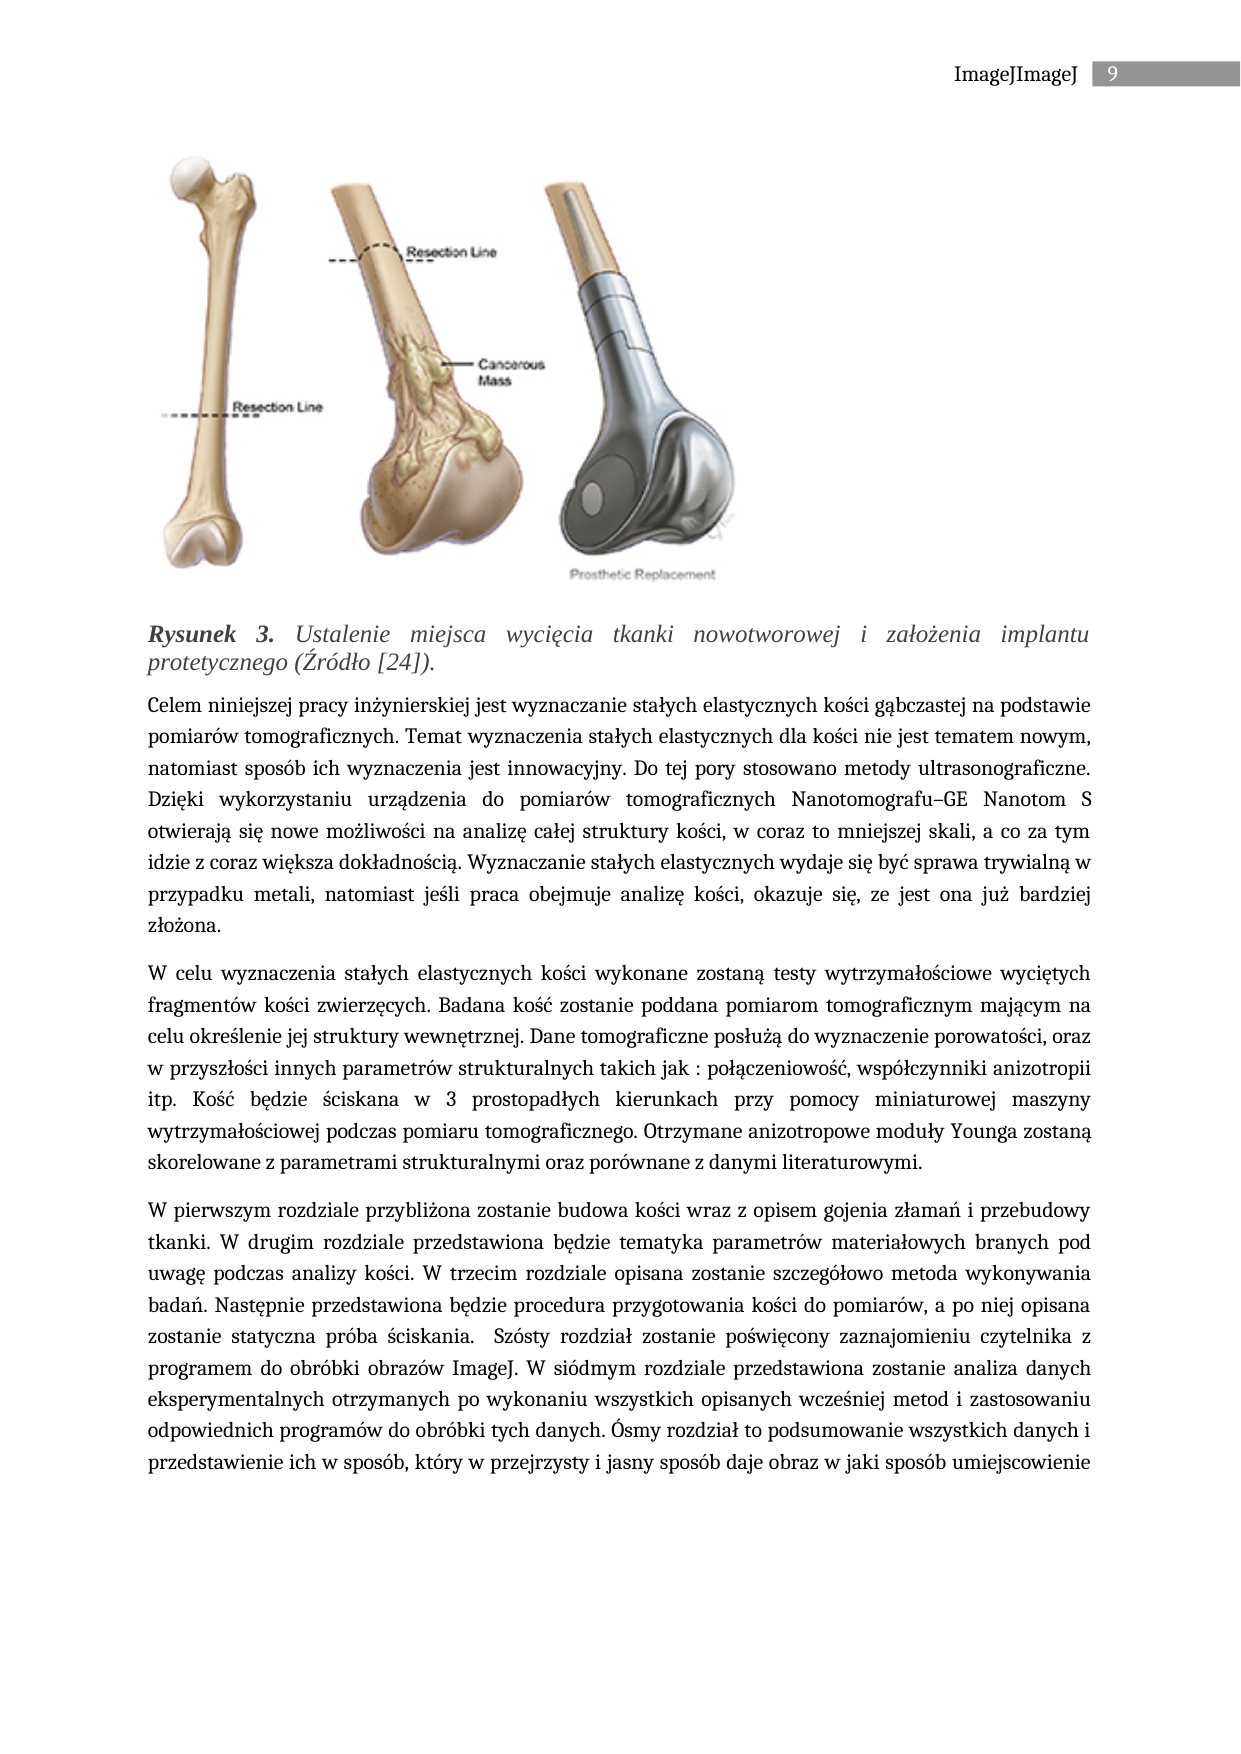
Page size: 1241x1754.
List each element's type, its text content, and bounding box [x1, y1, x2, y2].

text W celu wyznaczenia stałych elastycznych kości wykonane zostaną testy wytrzymałościowe wyciętych fragmentów kości zwierzęcych. Badana kość zostanie poddana pomiarom tomograficznym mającym na celu określenie jej struktury wewnętrznej. Dane tomograficzne posłużą do wyznaczenie porowatości, oraz w przyszłości innych parametrów strukturalnych takich jak : połączeniowość, współczynniki anizotropii itp. Kość będzie ściskana w 3 prostopadłych kierunkach przy pomocy miniaturowej maszyny wytrzymałościowej podczas pomiaru tomograficznego. Otrzymane anizotropowe moduły Younga zostaną skorelowane z parametrami strukturalnymi oraz porównane z danymi literaturowymi. [148, 961, 1092, 1175]
picture [183, 180, 715, 563]
text Rysunek 3. Ustalenie miejsca wycięcia tkanki nowotworowej i założenia implantu protetycznego (Źródło [24]). [148, 619, 1092, 676]
text Celem niniejszej pracy inżynierskiej jest wyznaczanie stałych elastycznych kości gąbczastej na podstawie pomiarów tomograficznych. Temat wyznaczenia stałych elastycznych dla kości nie jest tematem nowym, natomiast sposób ich wyznaczenia jest innowacyjny. Do tej pory stosowano metody ultrasonograficzne. Dzięki wykorzystaniu urządzenia do pomiarów tomograficznych Nanotomografu–GE Nanotom S otwierają się nowe możliwości na analizę całej struktury kości, w coraz to mniejszej skali, a co za tym idzie z coraz większa dokładnością. Wyznaczanie stałych elastycznych wydaje się być sprawa trywialną w przypadku metali, natomiast jeśli praca obejmuje analizę kości, okazuje się, ze jest ona już bardziej złożona. [148, 693, 1092, 938]
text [148, 1198, 1092, 1475]
